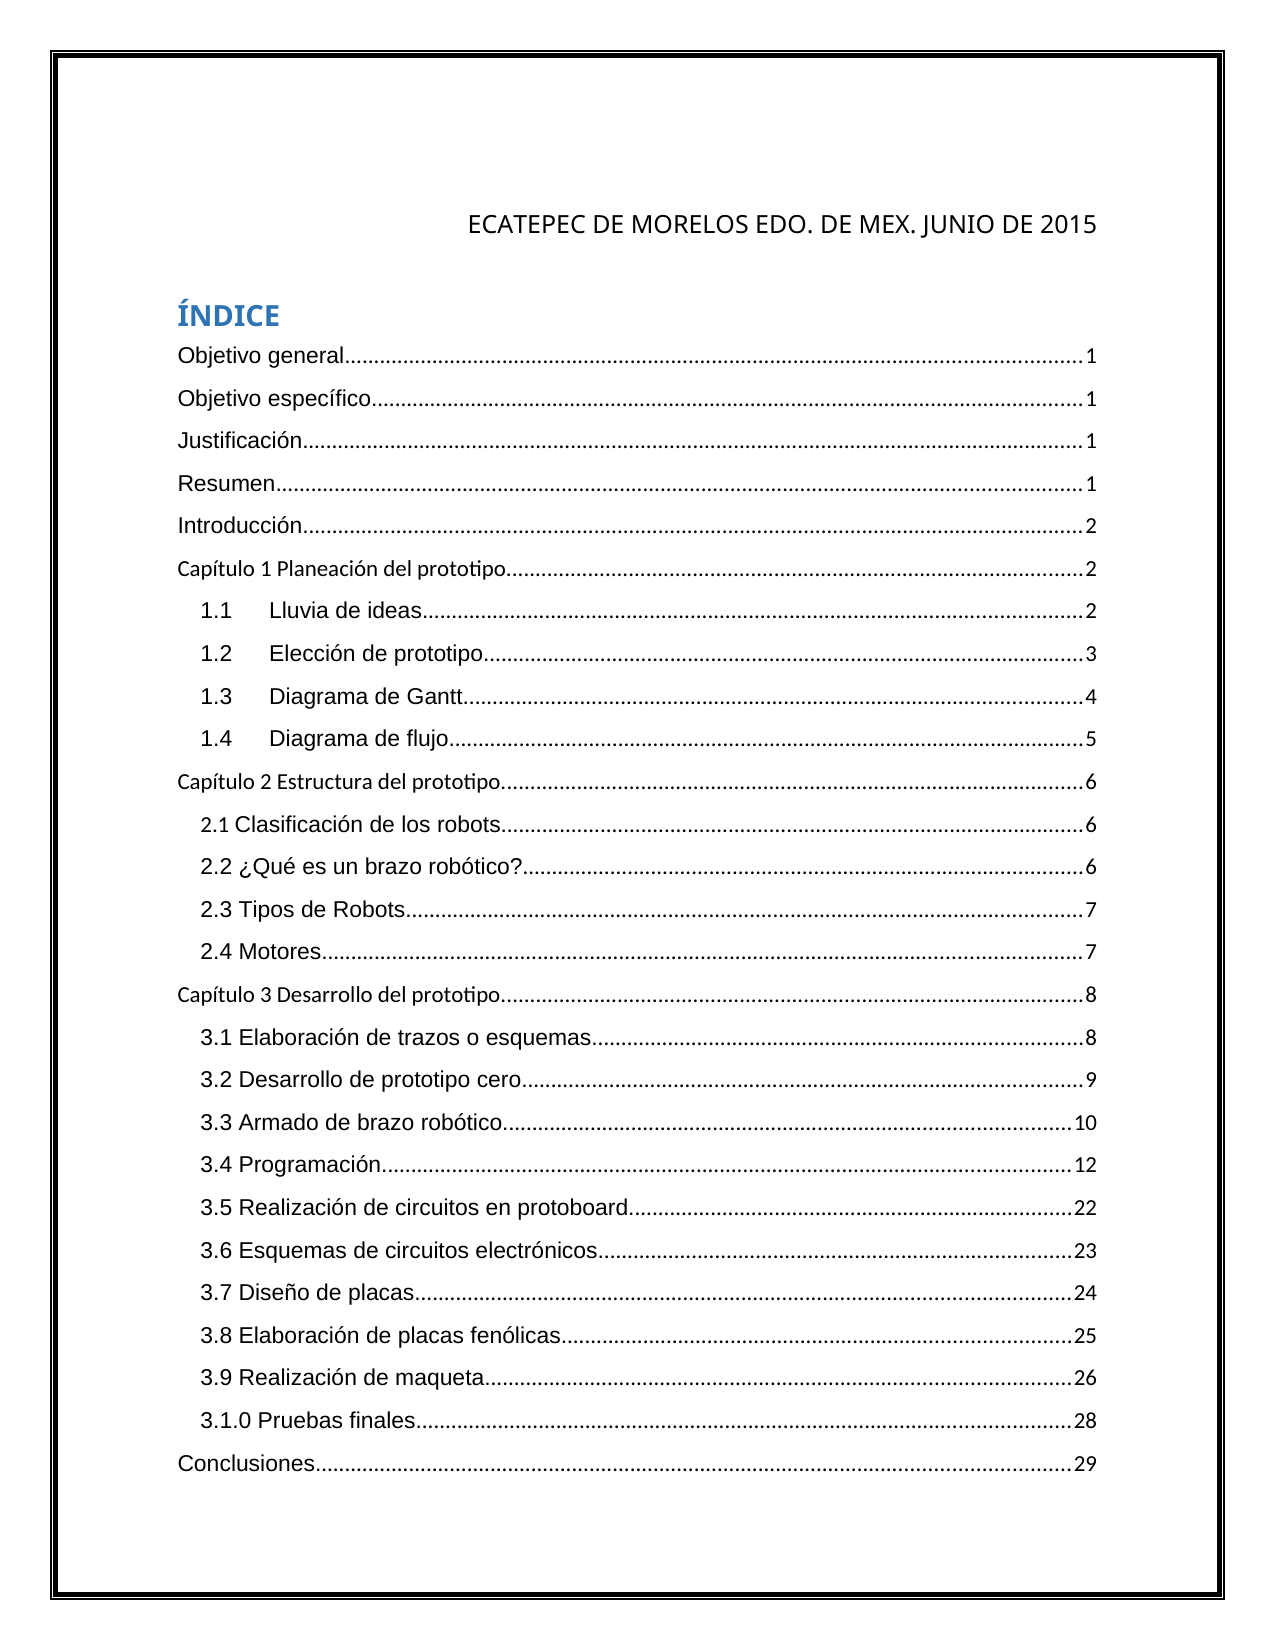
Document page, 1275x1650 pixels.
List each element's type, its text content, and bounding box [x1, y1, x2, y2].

text ECATEPEC DE MORELOS EDO. DE MEX. JUNIO DE 2015 [177, 206, 1098, 240]
